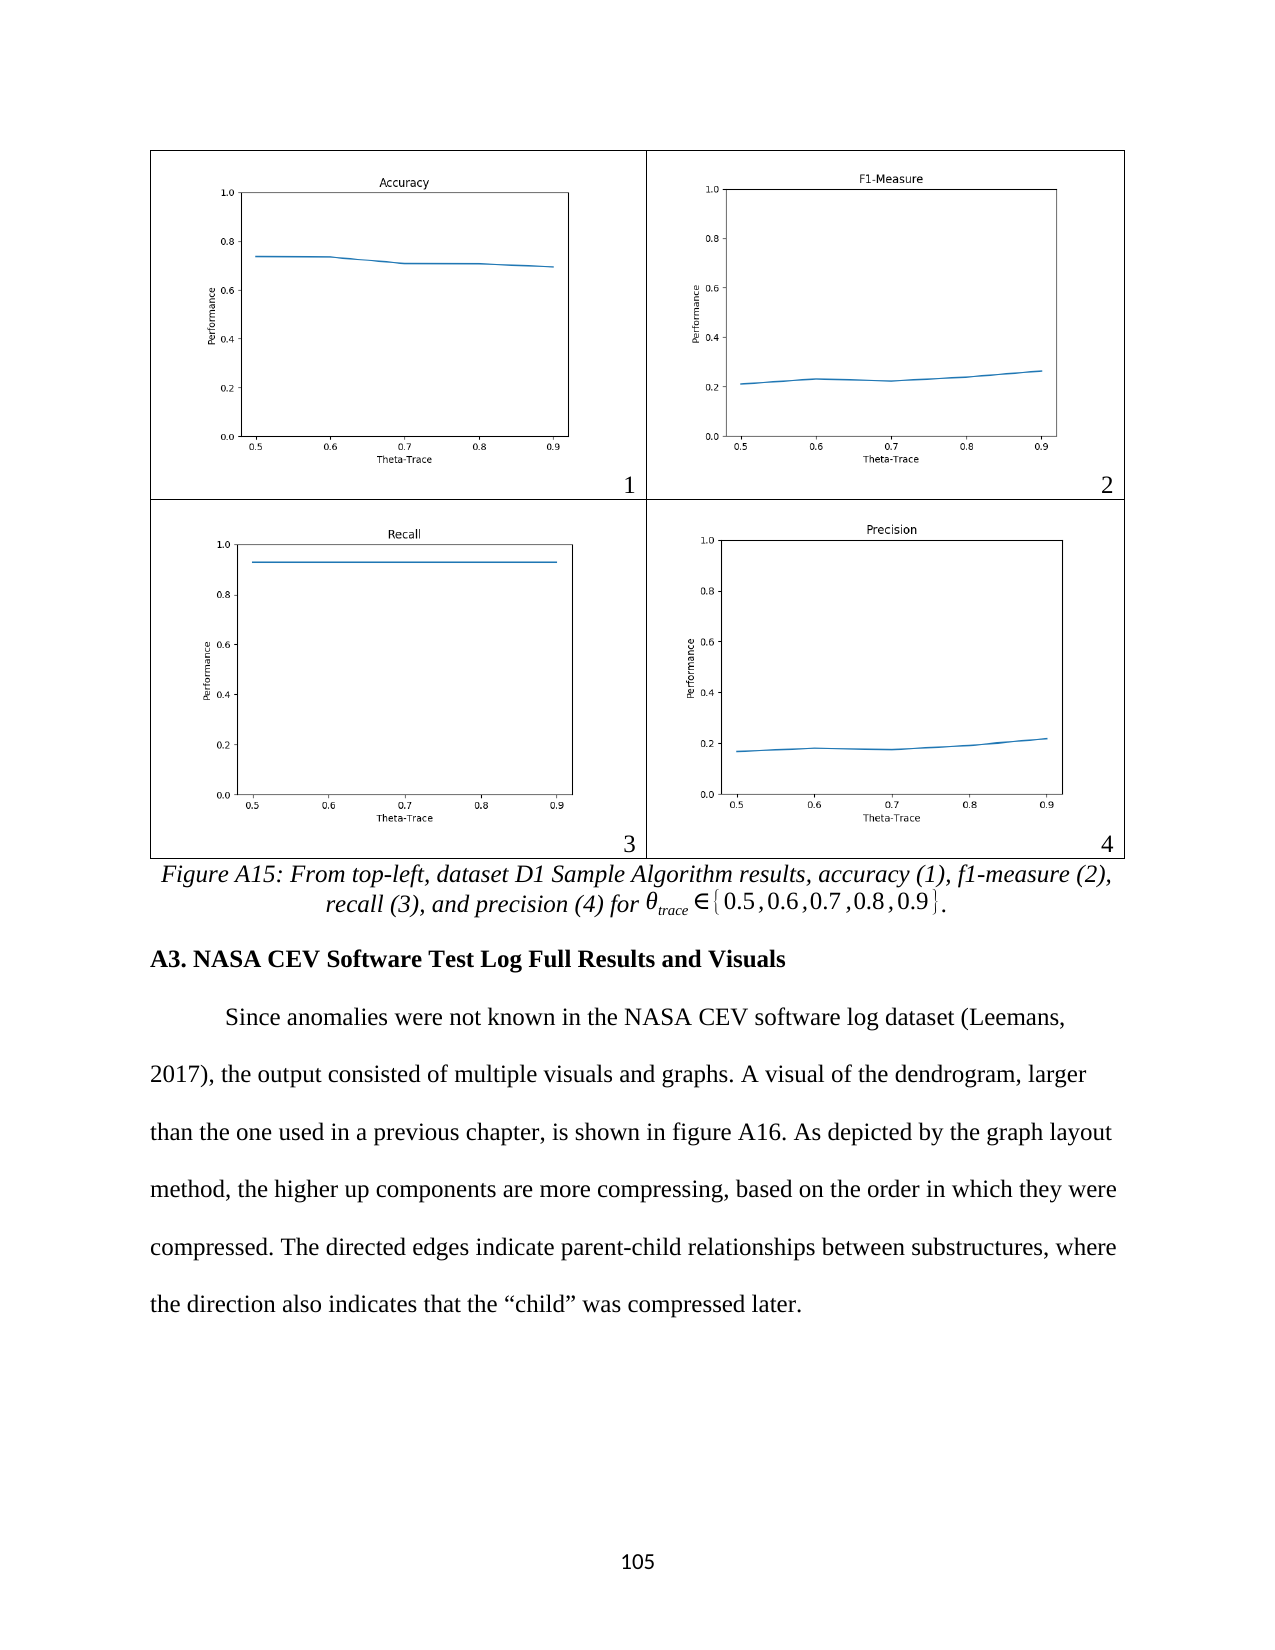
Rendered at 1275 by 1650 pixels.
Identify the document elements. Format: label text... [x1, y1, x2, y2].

table_header 1 [151, 151, 646, 499]
picture [672, 151, 1099, 471]
text Since anomalies were not known in the NASA CEV software log dataset (Leemans, 2017), the output consisted of multiple visuals and graphs. A visual of the dendrogram, larger than the one used in a previous chapter, is shown in figure A16. As depicted by the graph layout method, the higher up components are more compressing, based on the order in which they were compressed. The directed edges indicate parent-child relationships between substructures, where the direction also indicates that the “child” was compressed later. [150, 1002, 1125, 1318]
picture [188, 154, 610, 471]
picture [183, 506, 615, 830]
subtitle A3. NASA CEV Software Test Log Full Results and Visuals [150, 944, 1125, 973]
table_cell 3 [151, 500, 646, 858]
picture [666, 500, 1106, 830]
text Figure A15: From top-left, dataset D1 Sample Algorithm results, accuracy (1), f1-measure (2), recall (3), and precision (4) for . [150, 859, 1125, 919]
table_header 2 [647, 151, 1124, 499]
table_cell 4 [647, 500, 1124, 858]
